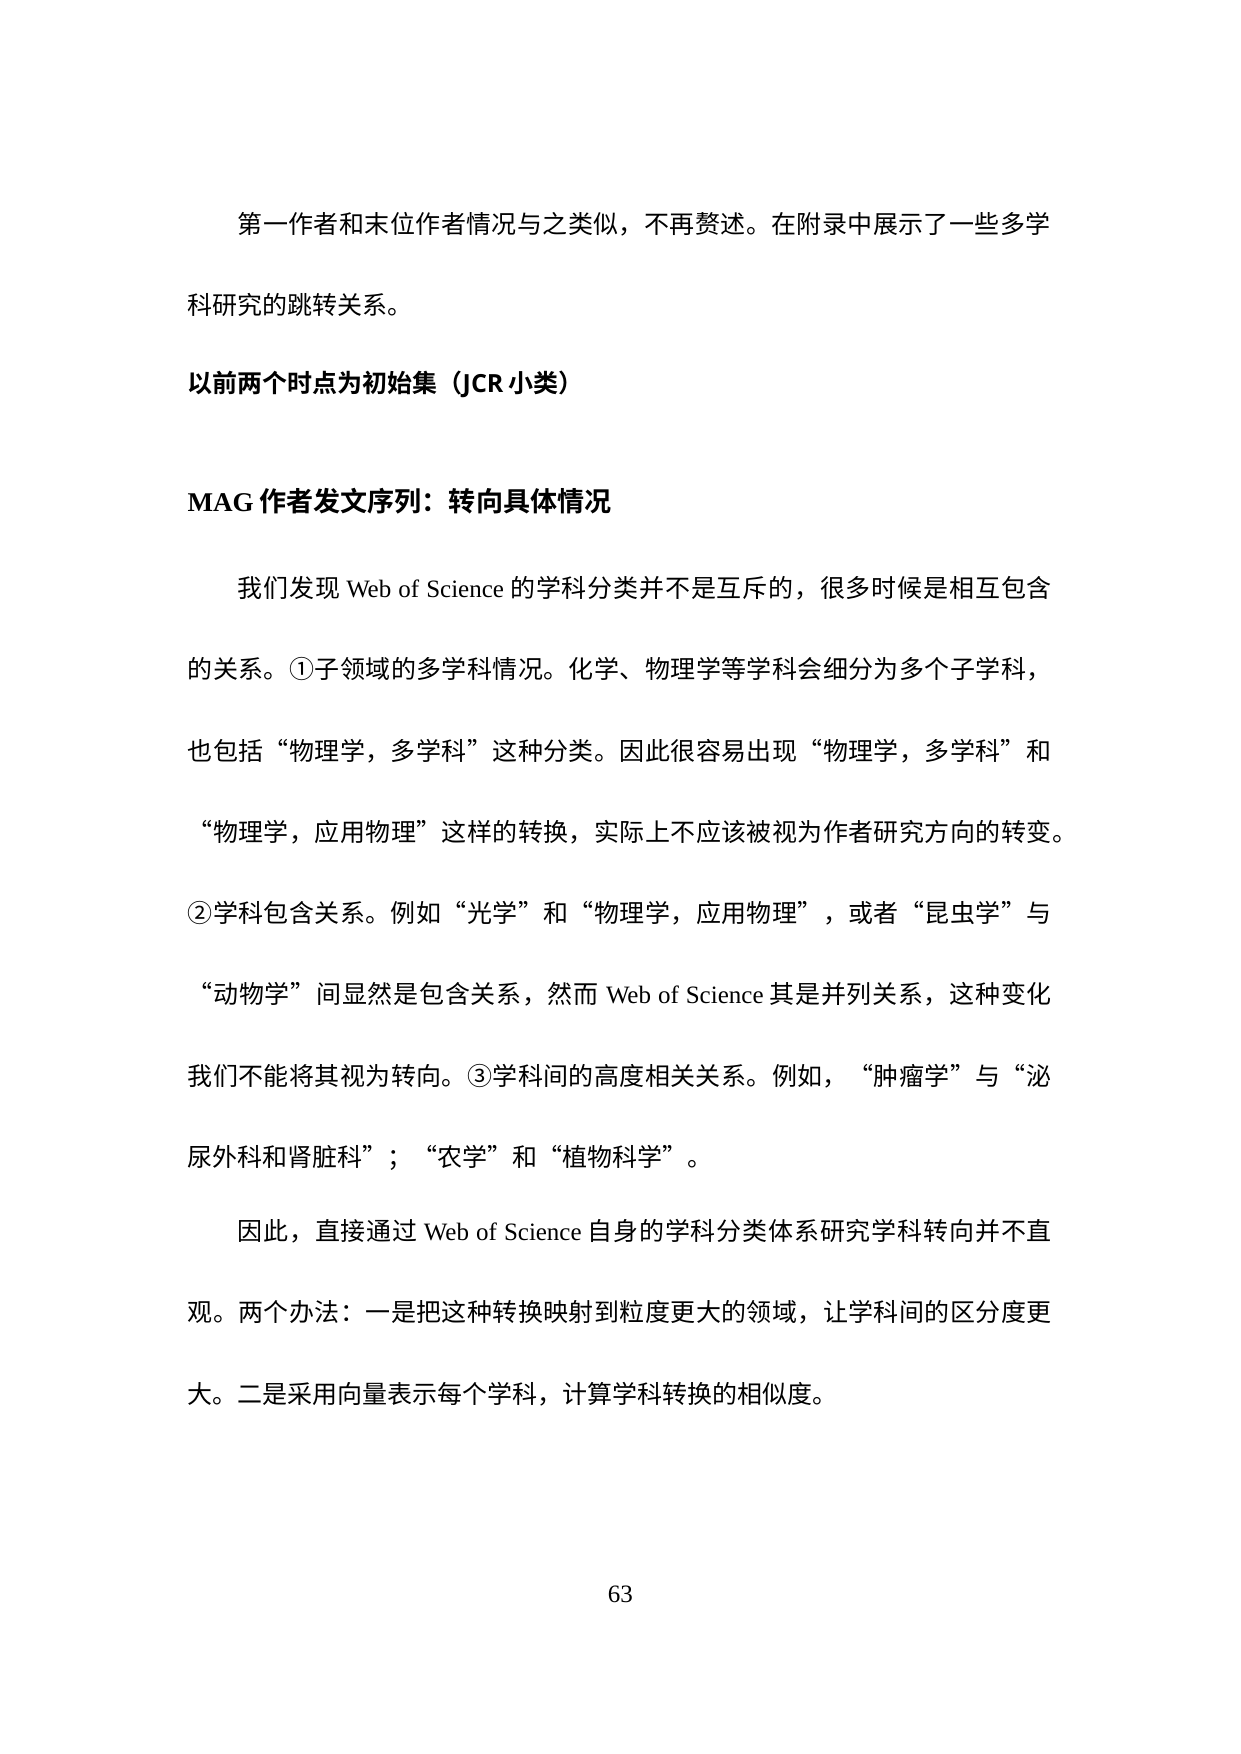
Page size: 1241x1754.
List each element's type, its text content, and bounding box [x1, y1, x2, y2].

text 第一作者和末位作者情况与之类似，不再赘述。在附录中展示了一些多学科研究的跳转关系。 [187, 190, 1053, 336]
subtitle 以前两个时点为初始集（JCR小类） [187, 349, 1053, 414]
subtitle MAG作者发文序列：转向具体情况 [187, 467, 1053, 532]
text 因此，直接通过Web of Science自身的学科分类体系研究学科转向并不直观。两个办法：一是把这种转换映射到粒度更大的领域，让学科间的区分度更大。二是采用向量表示每个学科，计算学科转换的相似度。 [187, 1197, 1053, 1425]
text 我们发现Web of Science的学科分类并不是互斥的，很多时候是相互包含的关系。①子领域的多学科情况。化学、物理学等学科会细分为多个子学科，也包括“物理学，多学科”这种分类。因此很容易出现“物理学，多学科”和“物理学，应用物理”这样的转换，实际上不应该被视为作者研究方向的转变。②学科包含关系。例如“光学”和“物理学，应用物理”，或者“昆虫学”与“动物学”间显然是包含关系，然而Web of Science其是并列关系，这种变化我们不能将其视为转向。③学科间的高度相关关系。例如，“肿瘤学”与“泌尿外科和肾脏科”；“农学”和“植物科学”。 [187, 554, 1053, 1188]
